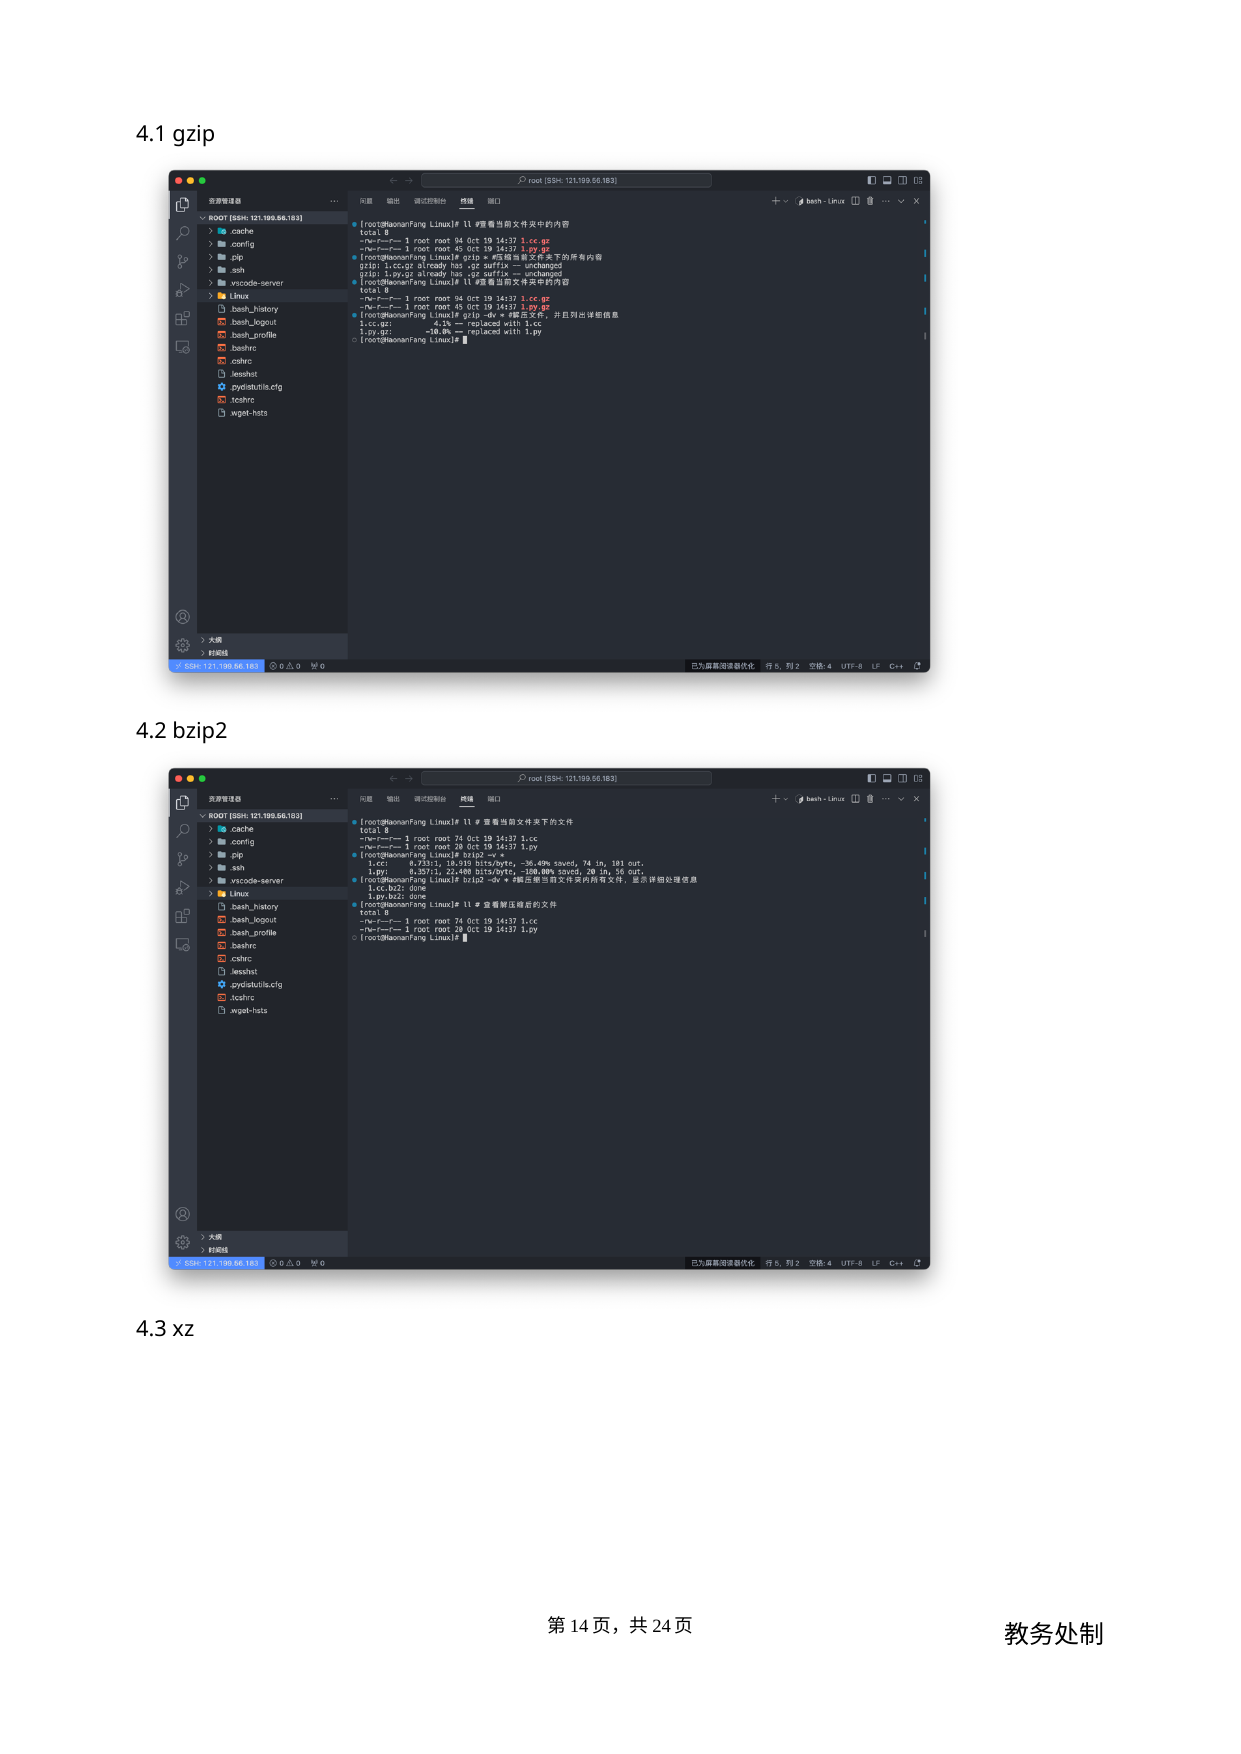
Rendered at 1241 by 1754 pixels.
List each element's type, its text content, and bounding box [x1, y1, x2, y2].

picture [135, 745, 963, 1313]
text 4.3 xz [136, 1313, 1104, 1342]
text 4.2 bzip2 [136, 715, 1104, 745]
text 4.1 gzip [136, 118, 1104, 148]
picture [135, 147, 963, 716]
